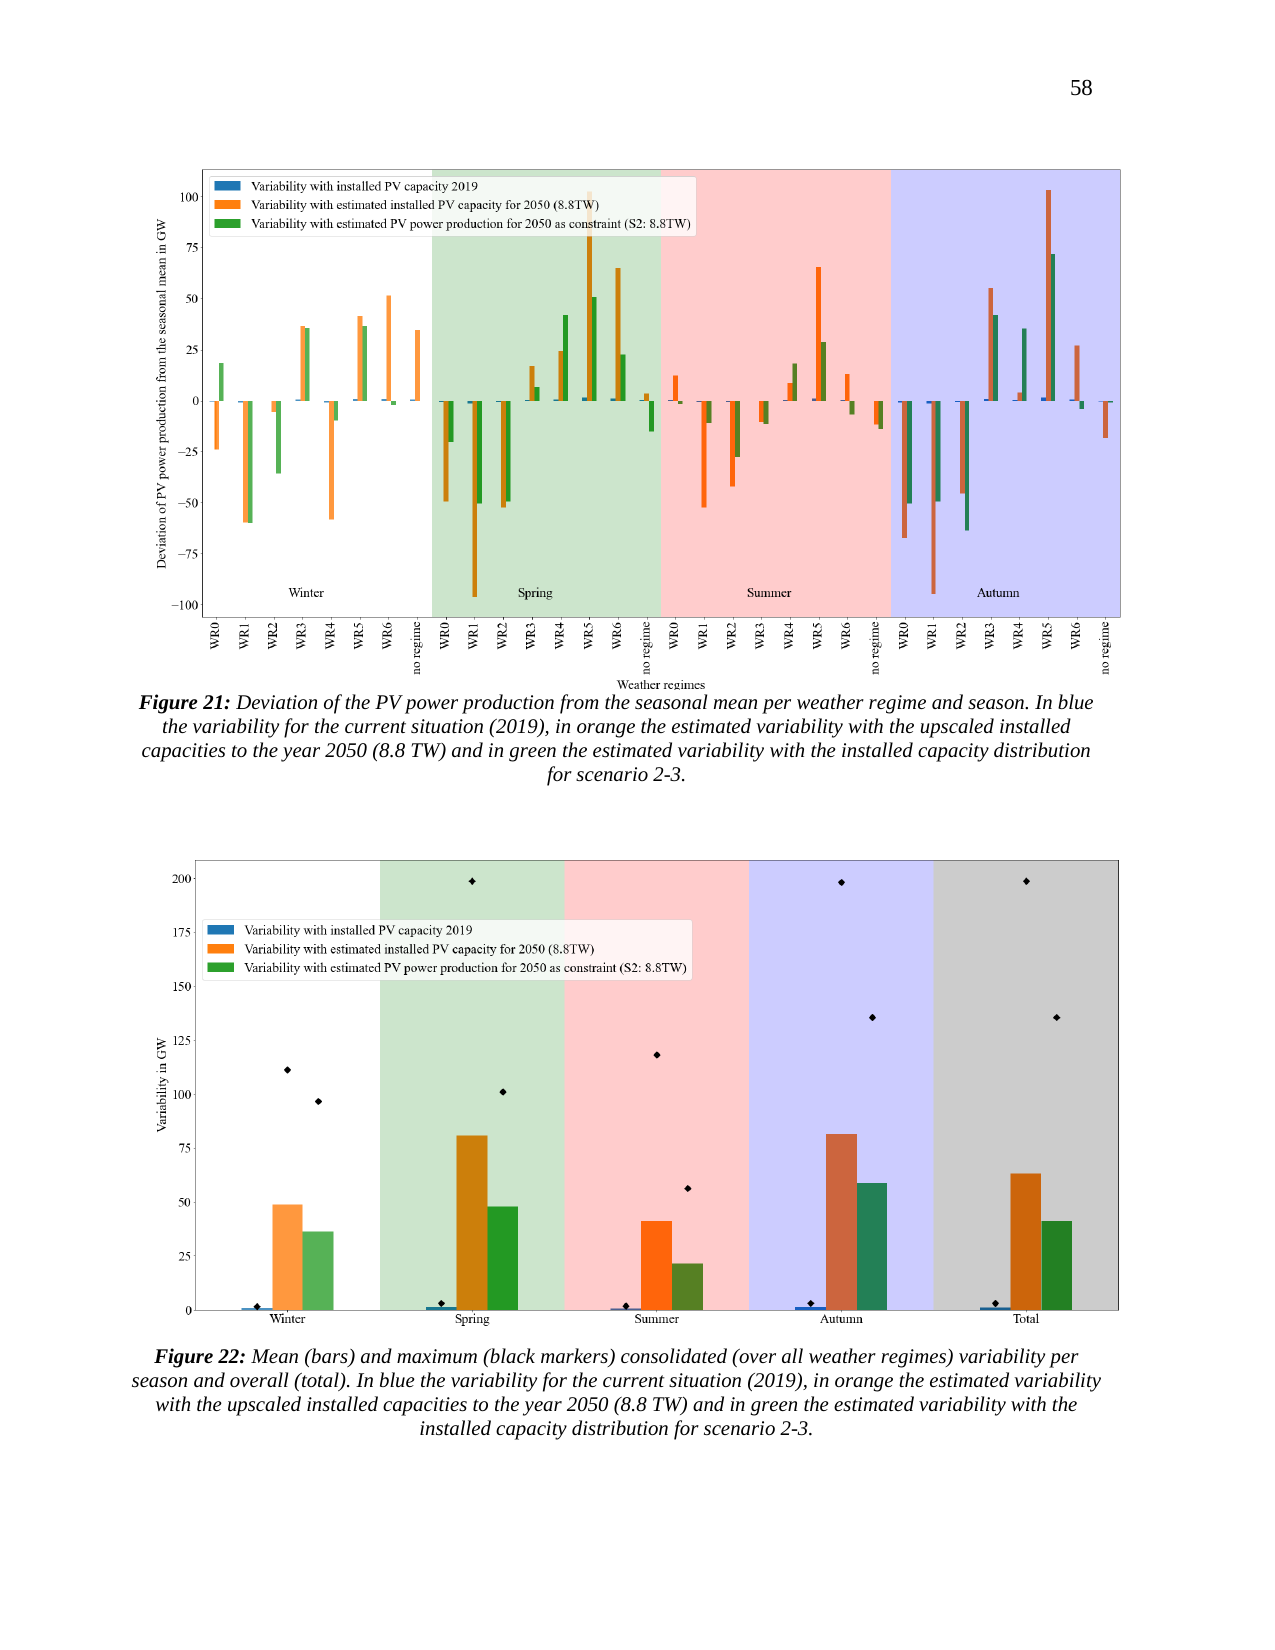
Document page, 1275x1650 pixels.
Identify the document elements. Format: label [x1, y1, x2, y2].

picture [148, 157, 1127, 691]
picture [147, 852, 1128, 1338]
